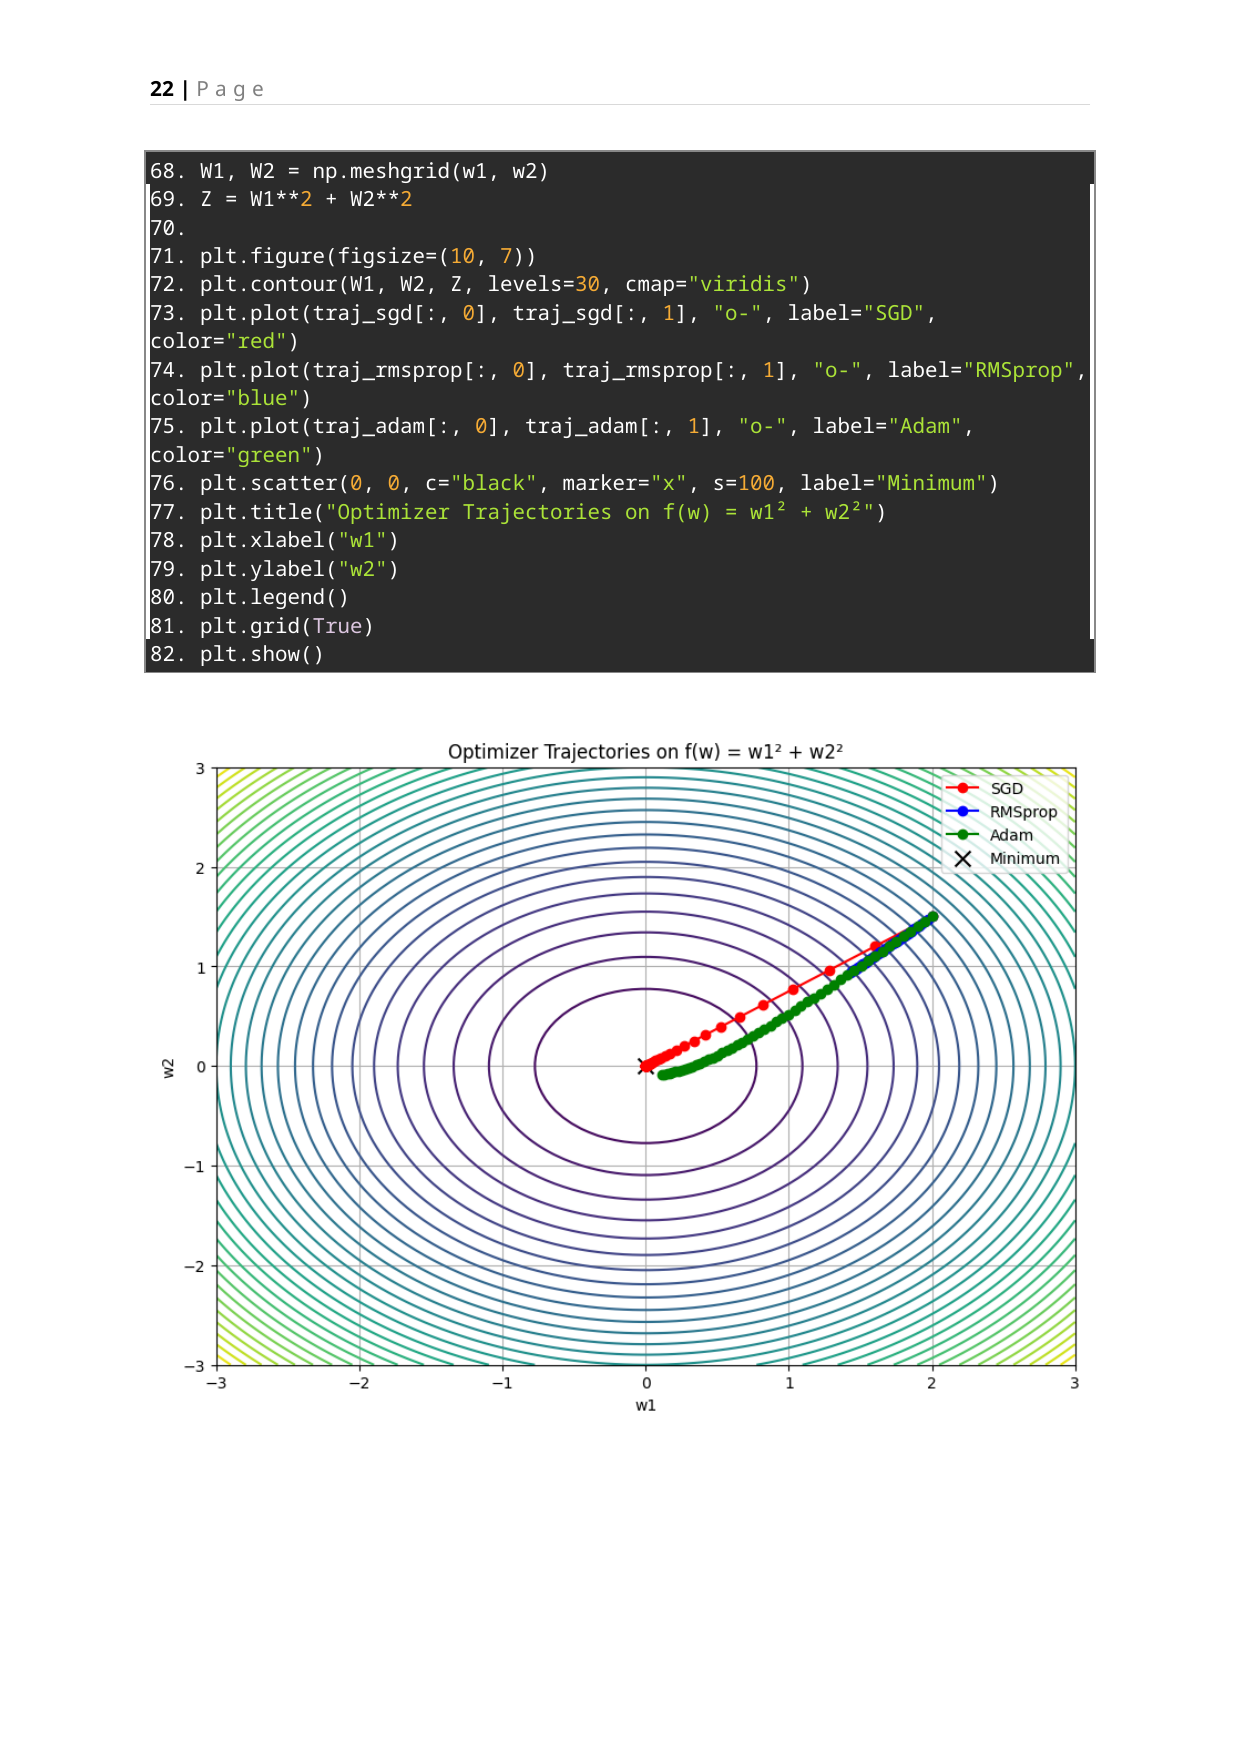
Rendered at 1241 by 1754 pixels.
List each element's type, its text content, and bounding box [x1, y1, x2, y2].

text 76. plt.scatter(0, 0, c="black", marker="x", s=100, label="Minimum") [150, 468, 1090, 497]
text 81. plt.grid(True) [150, 611, 1090, 633]
text 79. plt.ylabel("w2") [150, 554, 1090, 582]
text 82. plt.show() [146, 633, 1094, 672]
text 73. plt.plot(traj_sgd[:, 0], traj_sgd[:, 1], "o-", label="SGD", color="red") [150, 298, 1090, 355]
text 72. plt.contour(W1, W2, Z, levels=30, cmap="viridis") [150, 269, 1090, 298]
text 69. Z = W1**2 + W2**2 [150, 184, 1090, 213]
text 80. plt.legend() [150, 582, 1090, 611]
picture [150, 732, 1091, 1424]
text 68. W1, W2 = np.meshgrid(w1, w2) [146, 152, 1094, 184]
text 77. plt.title("Optimizer Trajectories on f(w) = w1² + w2²") [150, 497, 1090, 525]
text 74. plt.plot(traj_rmsprop[:, 0], traj_rmsprop[:, 1], "o-", label="RMSprop", color="blue") [150, 355, 1090, 412]
text 70. [150, 213, 1090, 241]
text 71. plt.figure(figsize=(10, 7)) [150, 241, 1090, 269]
text 75. plt.plot(traj_adam[:, 0], traj_adam[:, 1], "o-", label="Adam", color="green") [150, 412, 1090, 468]
text 78. plt.xlabel("w1") [150, 525, 1090, 554]
